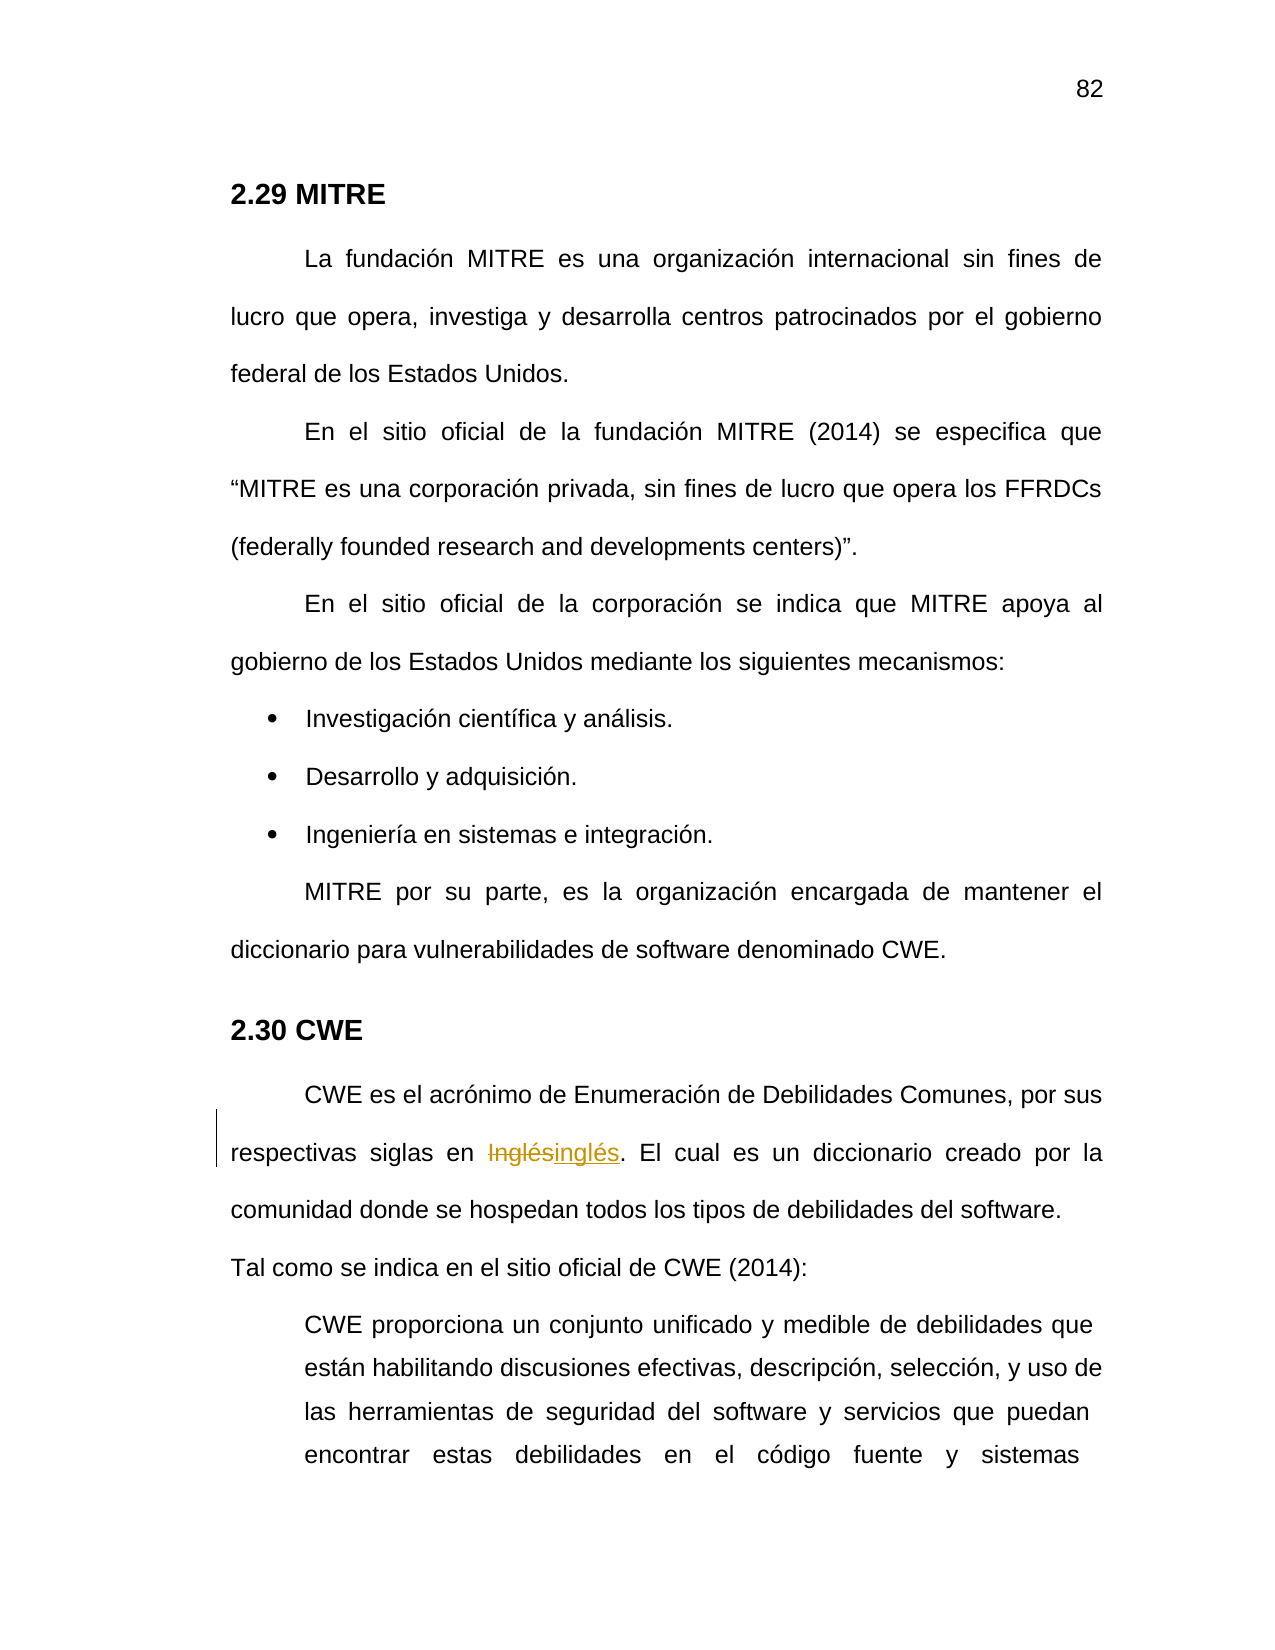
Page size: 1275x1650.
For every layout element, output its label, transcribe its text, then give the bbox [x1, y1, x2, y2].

list Desarrollo y adquisición. [268, 762, 1104, 791]
list Ingeniería en sistemas e integración. [268, 820, 1104, 848]
text CWE es el acrónimo de Enumeración de Debilidades Comunes, por sus respectivas siglas en . El cual es un diccionario creado por la comunidad donde se hospedan todos los tipos de debilidades del software. [230, 1080, 1104, 1224]
subtitle 2.30 CWE [230, 1013, 1104, 1047]
list Investigación científica y análisis. [268, 704, 1104, 733]
text MITRE por su parte, es la organización encargada de mantener el diccionario para vulnerabilidades de software denominado CWE. [230, 877, 1104, 964]
text En el sitio oficial de la corporación se indica que MITRE apoya al gobierno de los Estados Unidos mediante los siguientes mecanismos: [230, 589, 1104, 676]
text En el sitio oficial de la fundación MITRE (2014) se especifica que “MITRE es una corporación privada, sin fines de lucro que opera los FFRDCs (federally founded research and developments centers)”. [230, 417, 1104, 561]
text La fundación MITRE es una organización internacional sin fines de lucro que opera, investiga y desarrolla centros patrocinados por el gobierno federal de los Estados Unidos. [230, 244, 1104, 388]
subtitle 2.29 MITRE [230, 177, 1104, 211]
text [230, 1310, 1104, 1468]
text Tal como se indica en el sitio oficial de CWE (2014): [230, 1253, 1104, 1282]
